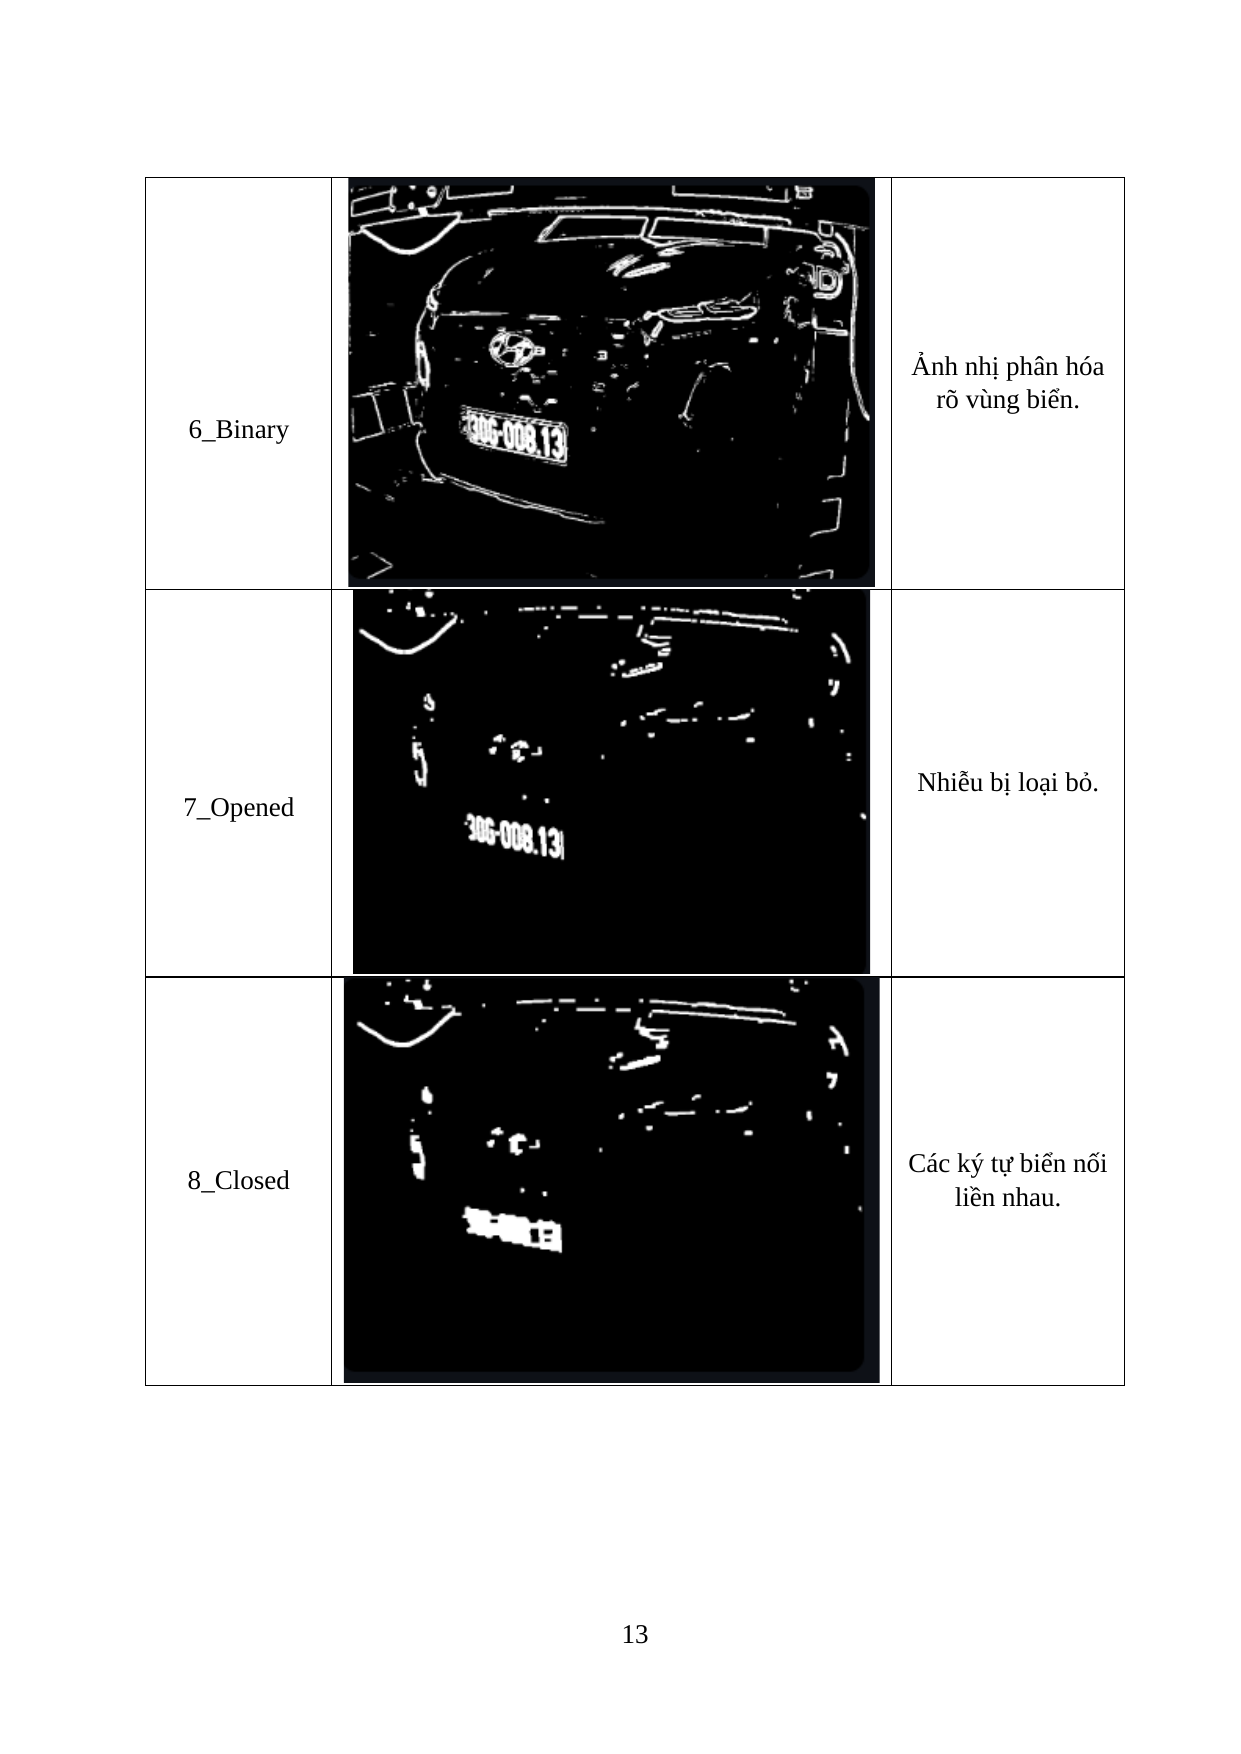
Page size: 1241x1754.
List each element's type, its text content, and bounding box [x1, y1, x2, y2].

table_cell [332, 178, 891, 588]
table_cell Các ký tự biển nối liền nhau. [892, 978, 1124, 1385]
table_cell Ảnh nhị phân hóa rõ vùng biển. [892, 178, 1124, 588]
picture [343, 977, 880, 1383]
table_cell [332, 590, 891, 976]
table_cell 8_Closed [146, 978, 331, 1385]
picture [353, 589, 871, 974]
table_cell Nhiễu bị loại bỏ. [892, 590, 1124, 976]
table_cell 7_Opened [146, 590, 331, 976]
picture [348, 178, 875, 587]
table_cell 6_Binary [146, 178, 331, 588]
table_cell [332, 978, 891, 1385]
